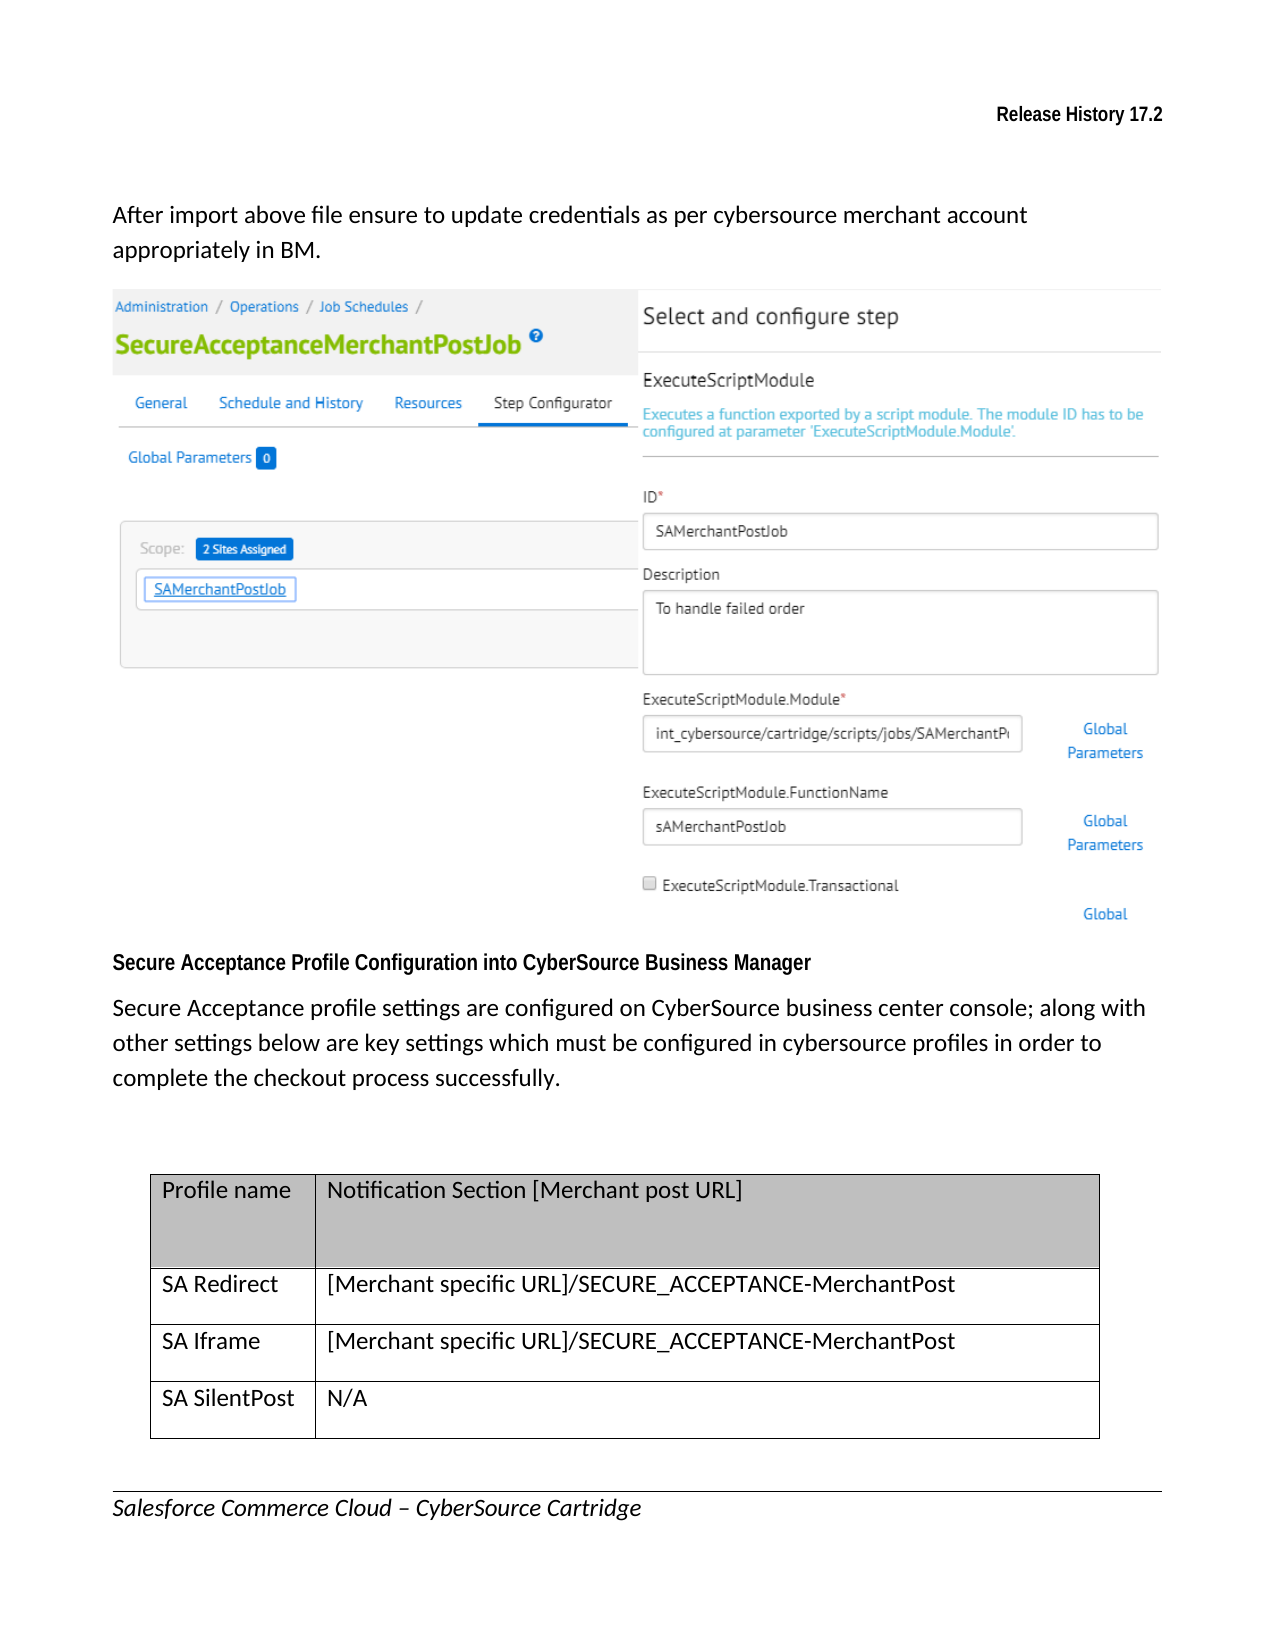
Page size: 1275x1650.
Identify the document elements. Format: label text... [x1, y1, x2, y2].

subtitle Secure Acceptance Profile Configuration into CyberSource Business Manager [112, 949, 1162, 976]
table_header Profile name [151, 1175, 315, 1267]
table_cell SA Iframe [151, 1325, 315, 1381]
table_cell [Merchant specific URL]/SECURE_ACCEPTANCE-MerchantPost [316, 1269, 1099, 1324]
text After import above file ensure to update credentials as per cybersource merchant account appropriately in BM. [112, 199, 1162, 264]
table_header Notification Section [Merchant post URL] [316, 1175, 1099, 1267]
table_cell [Merchant specific URL]/SECURE_ACCEPTANCE-MerchantPost [316, 1325, 1099, 1381]
picture [112, 289, 1161, 924]
text Secure Acceptance profile settings are configured on CyberSource business center console; along with other settings below are key settings which must be configured in cybersource profiles in order to complete the checkout process successfully. [112, 992, 1162, 1092]
table_cell SA SilentPost [151, 1382, 315, 1437]
table_cell N/A [316, 1382, 1099, 1437]
table_cell SA Redirect [151, 1269, 315, 1324]
